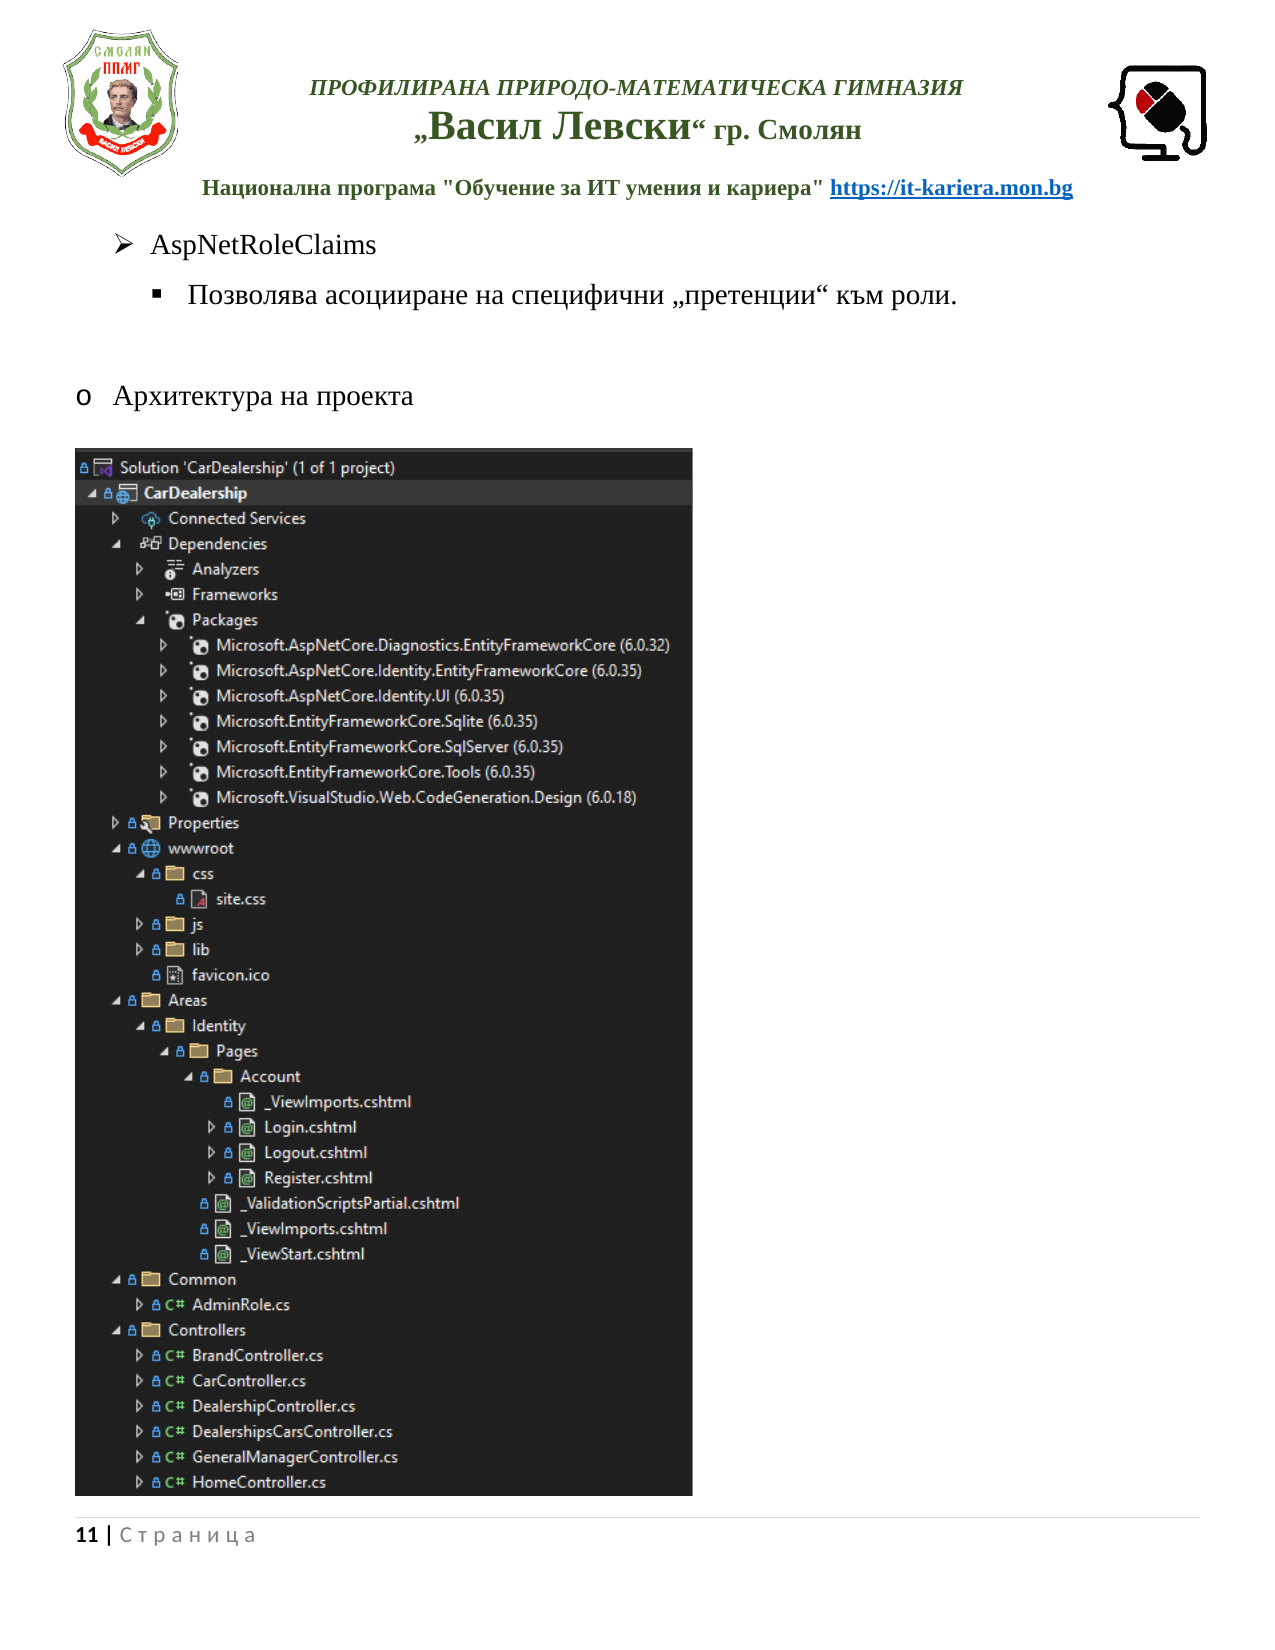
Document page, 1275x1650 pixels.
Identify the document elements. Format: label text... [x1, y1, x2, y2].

picture [1101, 57, 1214, 167]
list AspNetRoleClaims [112, 227, 1200, 261]
list Позволява асоцииране на специфични „претенции“ към роли. [150, 277, 1200, 311]
list Архитектура на проекта [75, 378, 1200, 414]
picture [62, 29, 179, 177]
picture [75, 448, 693, 1496]
